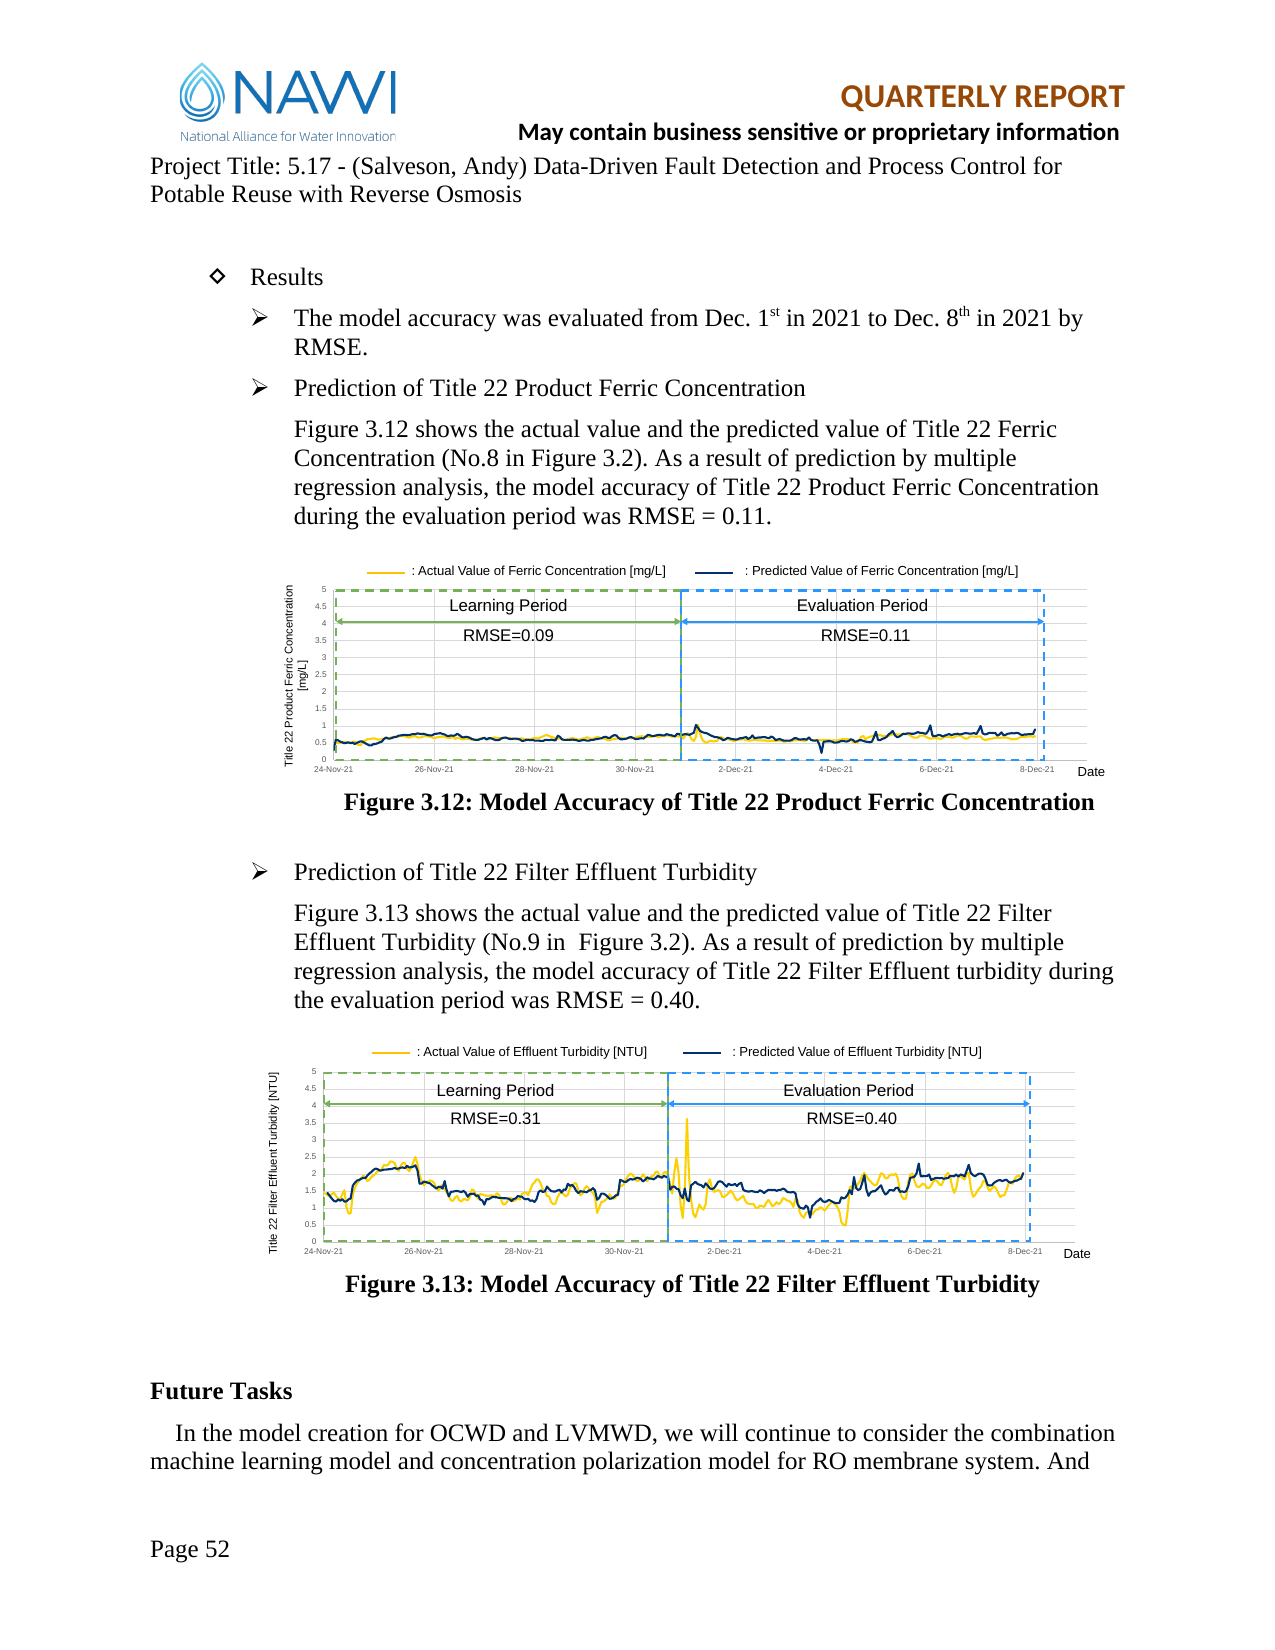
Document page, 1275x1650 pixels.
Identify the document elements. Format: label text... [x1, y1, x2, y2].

subtitle Future Tasks [150, 1376, 1125, 1405]
list Prediction of Title 22 Filter Effluent Turbidity [250, 857, 1125, 886]
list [150, 1418, 1125, 1475]
list Figure 3.12 shows the actual value and the predicted value of Title 22 Ferric Concentration (No.8 in Figure 3.2). As a result of prediction by multiple regression analysis, the model accuracy of Title 22 Product Ferric Concentration during the evaluation period was RMSE = 0.11. [293, 414, 1125, 529]
list Figure 3.13 shows the actual value and the predicted value of Title 22 Filter Effluent Turbidity (No.9 in Figure 3.2). As a result of prediction by multiple regression analysis, the model accuracy of Title 22 Filter Effluent turbidity during the evaluation period was RMSE = 0.40. [293, 898, 1125, 1013]
list The model accuracy was evaluated from Dec. 1st in 2021 to Dec. 8th in 2021 by RMSE. [250, 303, 1125, 361]
list Results [206, 262, 1125, 291]
list Prediction of Title 22 Product Ferric Concentration [250, 373, 1125, 402]
